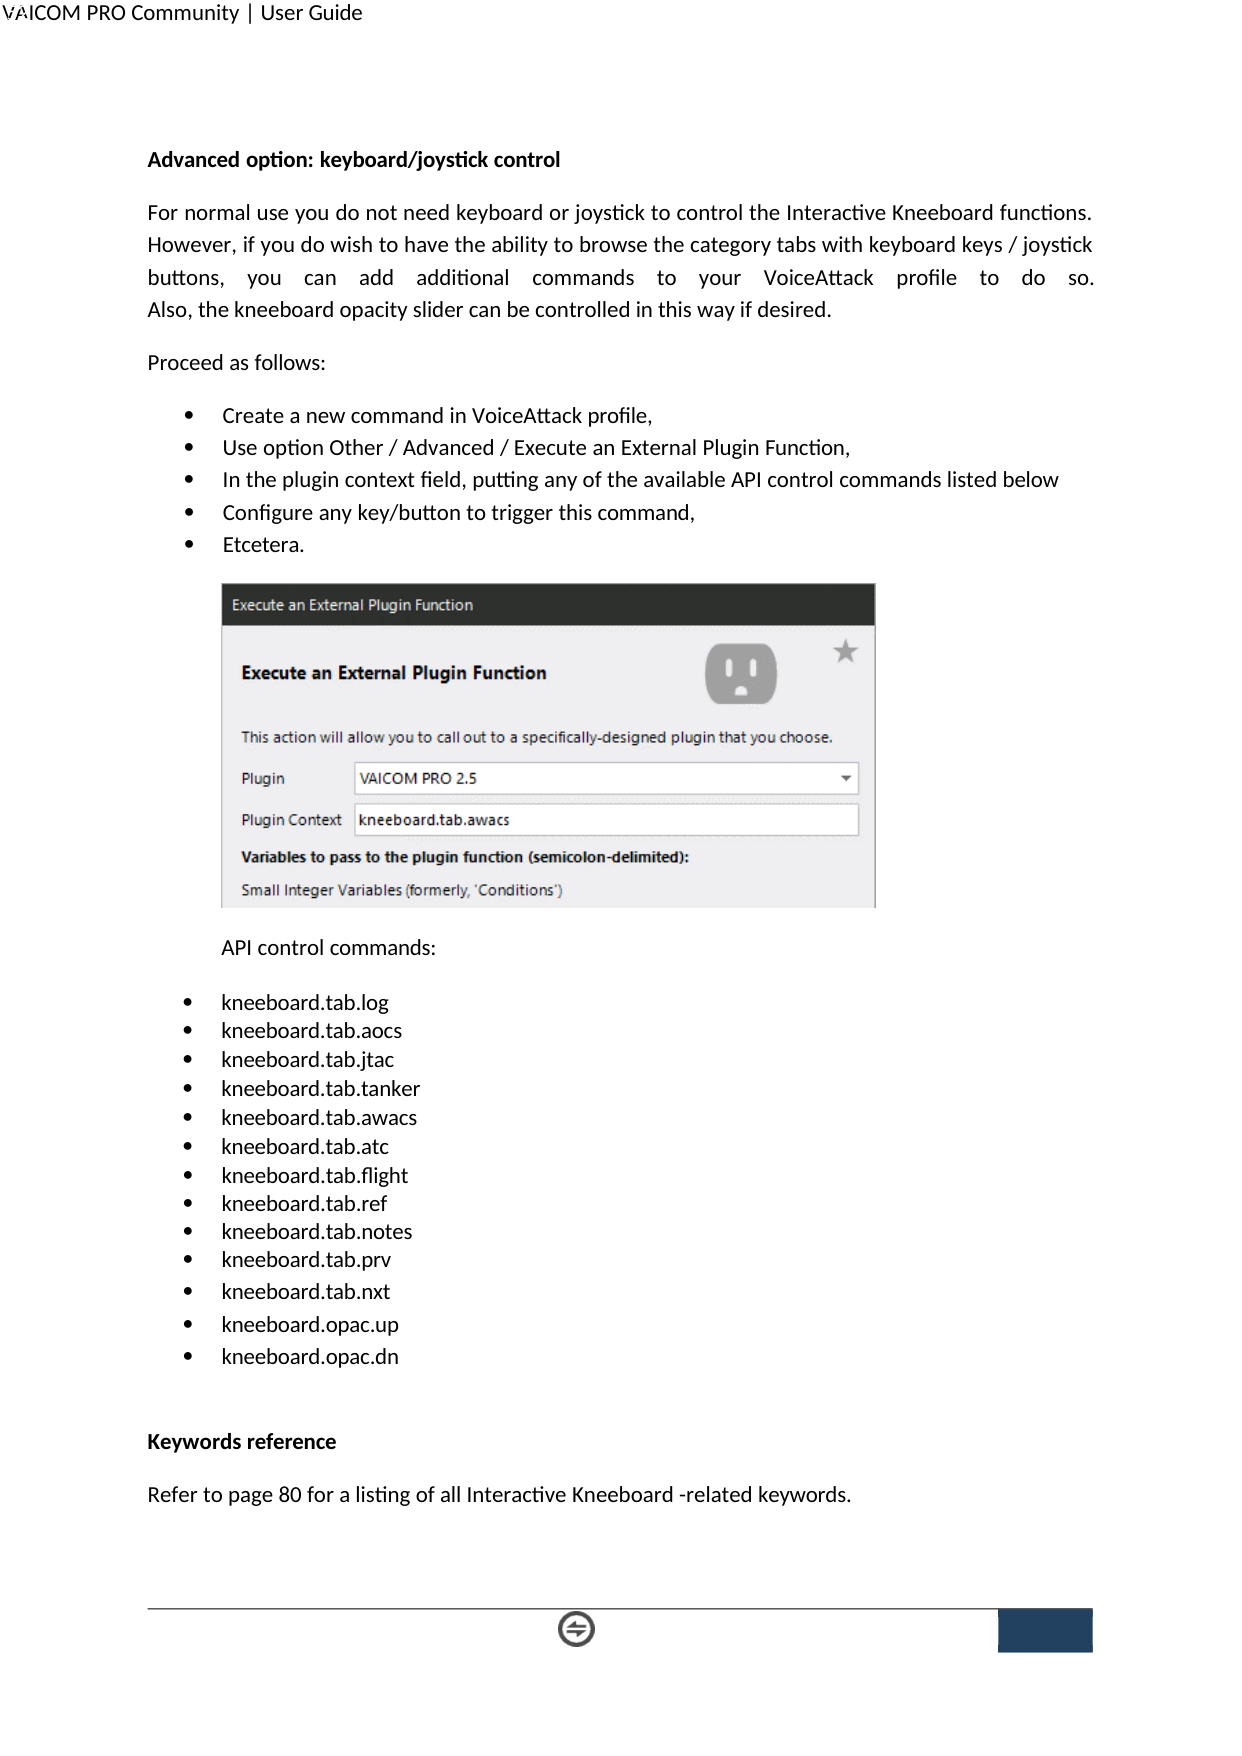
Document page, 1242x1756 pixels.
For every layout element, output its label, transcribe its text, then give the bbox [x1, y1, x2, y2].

list kneeboard.tab.nxt [184, 1277, 1131, 1305]
list kneeboard.tab.atc [184, 1131, 1131, 1160]
list kneeboard.tab.tanker [184, 1074, 1131, 1102]
list In the plugin context field, putting any of the available API control commands listed below [185, 466, 1131, 494]
list kneeboard.tab.ref [184, 1189, 1131, 1217]
list kneeboard.opac.dn [184, 1342, 1131, 1370]
list Etcetera. [185, 530, 1131, 558]
list kneeboard.tab.notes [184, 1217, 1131, 1245]
text API control commands: [221, 606, 1131, 961]
list Use option Other / Advanced / Execute an External Plugin Function, [185, 433, 1131, 461]
list kneeboard.opac.up [184, 1310, 1131, 1338]
list kneeboard.tab.jtac [184, 1044, 1131, 1073]
list kneeboard.tab.aocs [184, 1016, 1131, 1044]
picture [558, 1611, 595, 1647]
list Configure any key/button to trigger this command, [185, 498, 1131, 526]
subtitle Advanced option: keyboard/joystick control [147, 145, 1131, 173]
subtitle Keywords reference [147, 1427, 1131, 1455]
text For normal use you do not need keyboard or joystick to control the Interactive Kneeboard functions. However, if you do wish to have the ability to browse the category tabs with keyboard keys / joystick buttons, you can add additional commands to your VoiceAttack profile to do so. Also, the kneeboard opacity slider can be controlled in this way if desired. [147, 198, 1095, 323]
list kneeboard.tab.awacs [184, 1102, 1131, 1131]
list kneeboard.tab.flight [184, 1160, 1131, 1189]
text Refer to page 80 for a listing of all Interactive Kneeboard -related keywords. [147, 1480, 1131, 1508]
picture [221, 583, 876, 606]
list kneeboard.tab.prv [184, 1245, 1131, 1273]
list kneeboard.tab.log [184, 987, 1131, 1016]
list Create a new command in VoiceAttack profile, [185, 401, 1131, 429]
text Proceed as follows: [147, 348, 1131, 376]
